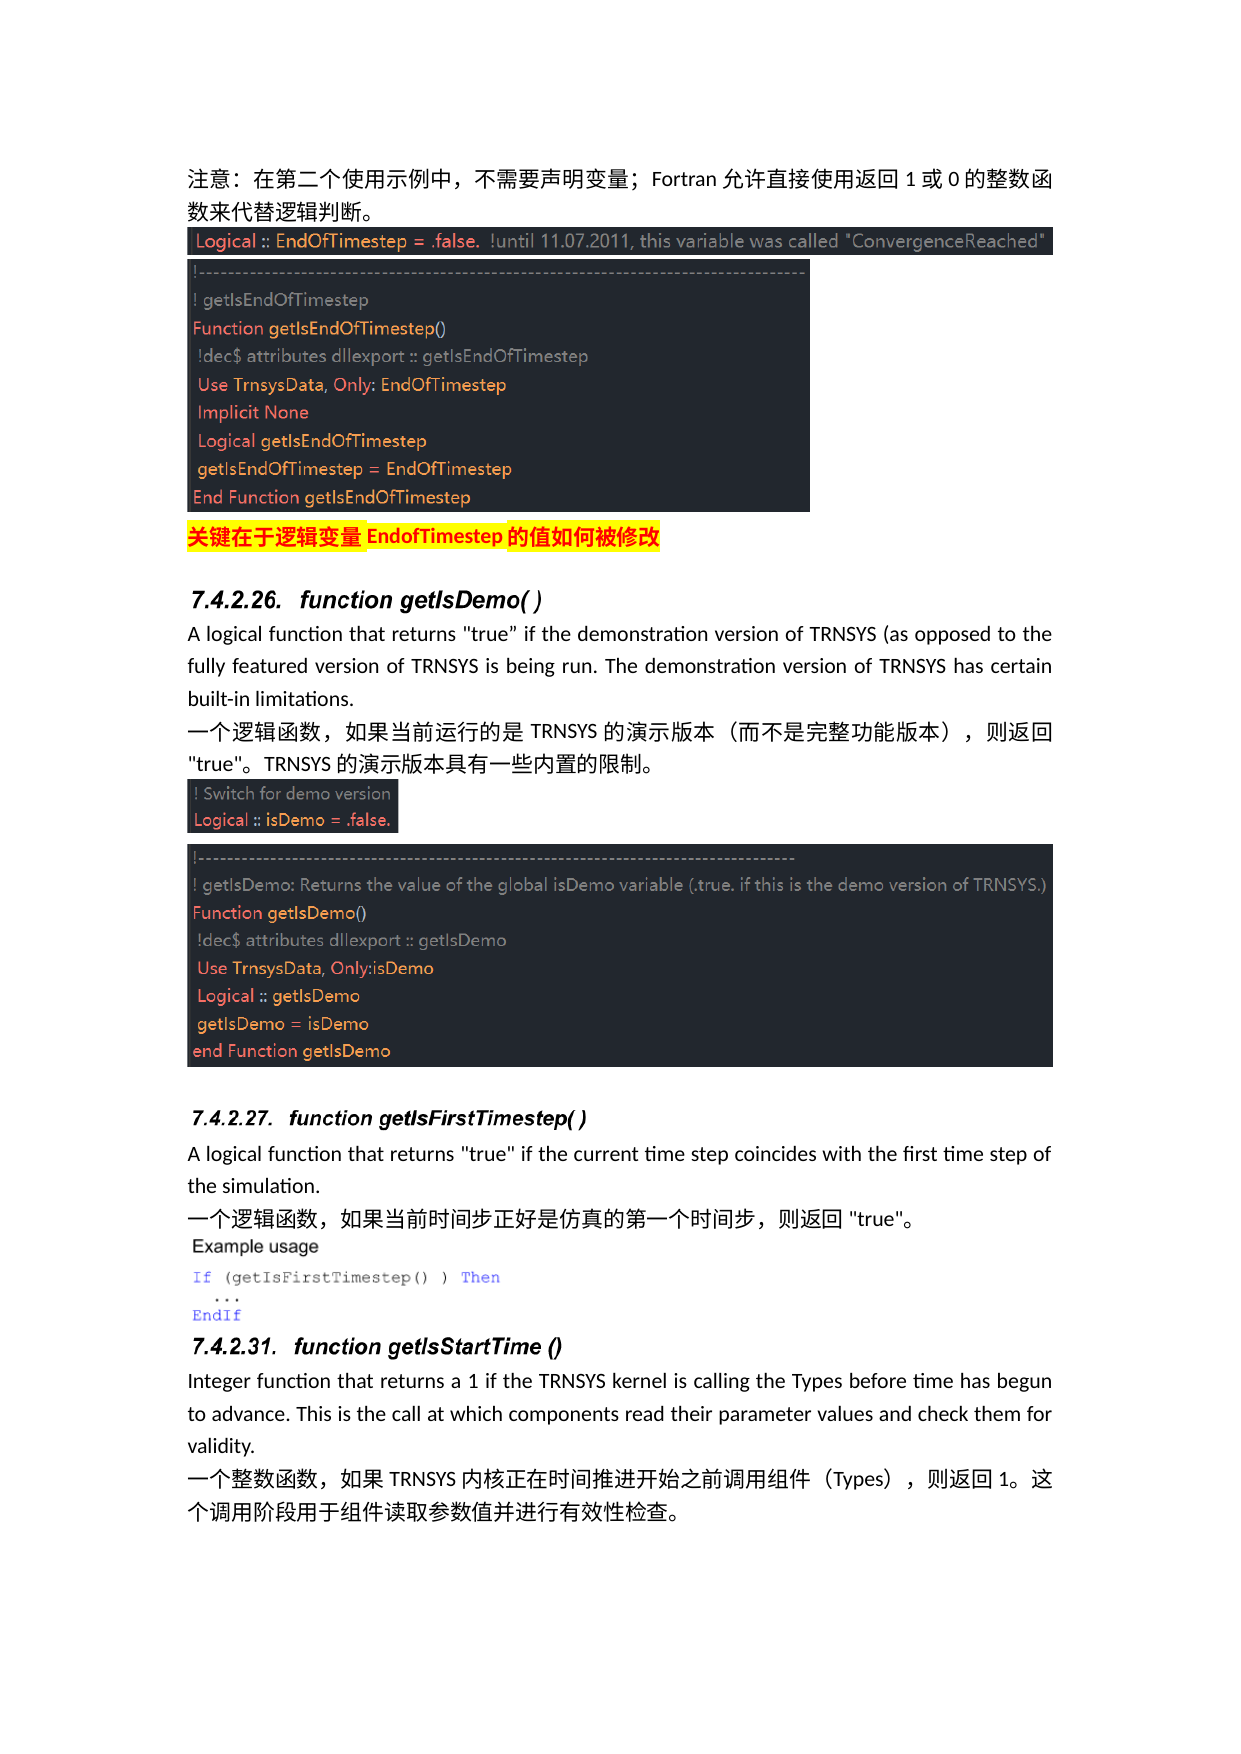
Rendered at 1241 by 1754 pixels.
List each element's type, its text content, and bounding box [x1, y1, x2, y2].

picture [187, 779, 399, 833]
text 一个逻辑函数，如果当前时间步正好是仿真的第一个时间步，则返回 "true"。 [187, 1202, 1053, 1234]
picture [187, 1332, 934, 1362]
text 注意：在第二个使用示例中，不需要声明变量；Fortran 允许直接使用返回 1 或 0 的整数函数来代替逻辑判断。 [187, 162, 1053, 227]
picture [187, 1104, 900, 1137]
picture [187, 227, 1053, 255]
text 一个逻辑函数，如果当前运行的是 TRNSYS 的演示版本（而不是完整功能版本），则返回 "true"。TRNSYS 的演示版本具有一些内置的限制。 [187, 714, 1053, 779]
text A logical function that returns "true” if the demonstration version of TRNSYS (as opposed to the fully featured version of TRNSYS is being run. The demonstration version of TRNSYS has certain built-in limitations. [187, 617, 1053, 714]
picture [187, 844, 1053, 1067]
picture [187, 584, 979, 617]
text A logical function that returns "true" if the current time step coincides with the first time step of the simulation. [187, 1137, 1053, 1202]
picture [187, 1234, 1053, 1328]
text 关键在于逻辑变量EndofTimestep的值如何被修改 [187, 519, 1053, 552]
text Integer function that returns a 1 if the TRNSYS kernel is calling the Types before time has begun to advance. This is the call at which components read their parameter values and check them for validity. [187, 1364, 1053, 1462]
picture [187, 259, 810, 512]
text 一个整数函数，如果 TRNSYS 内核正在时间推进开始之前调用组件（Types），则返回 1。这个调用阶段用于组件读取参数值并进行有效性检查。 [187, 1462, 1053, 1527]
